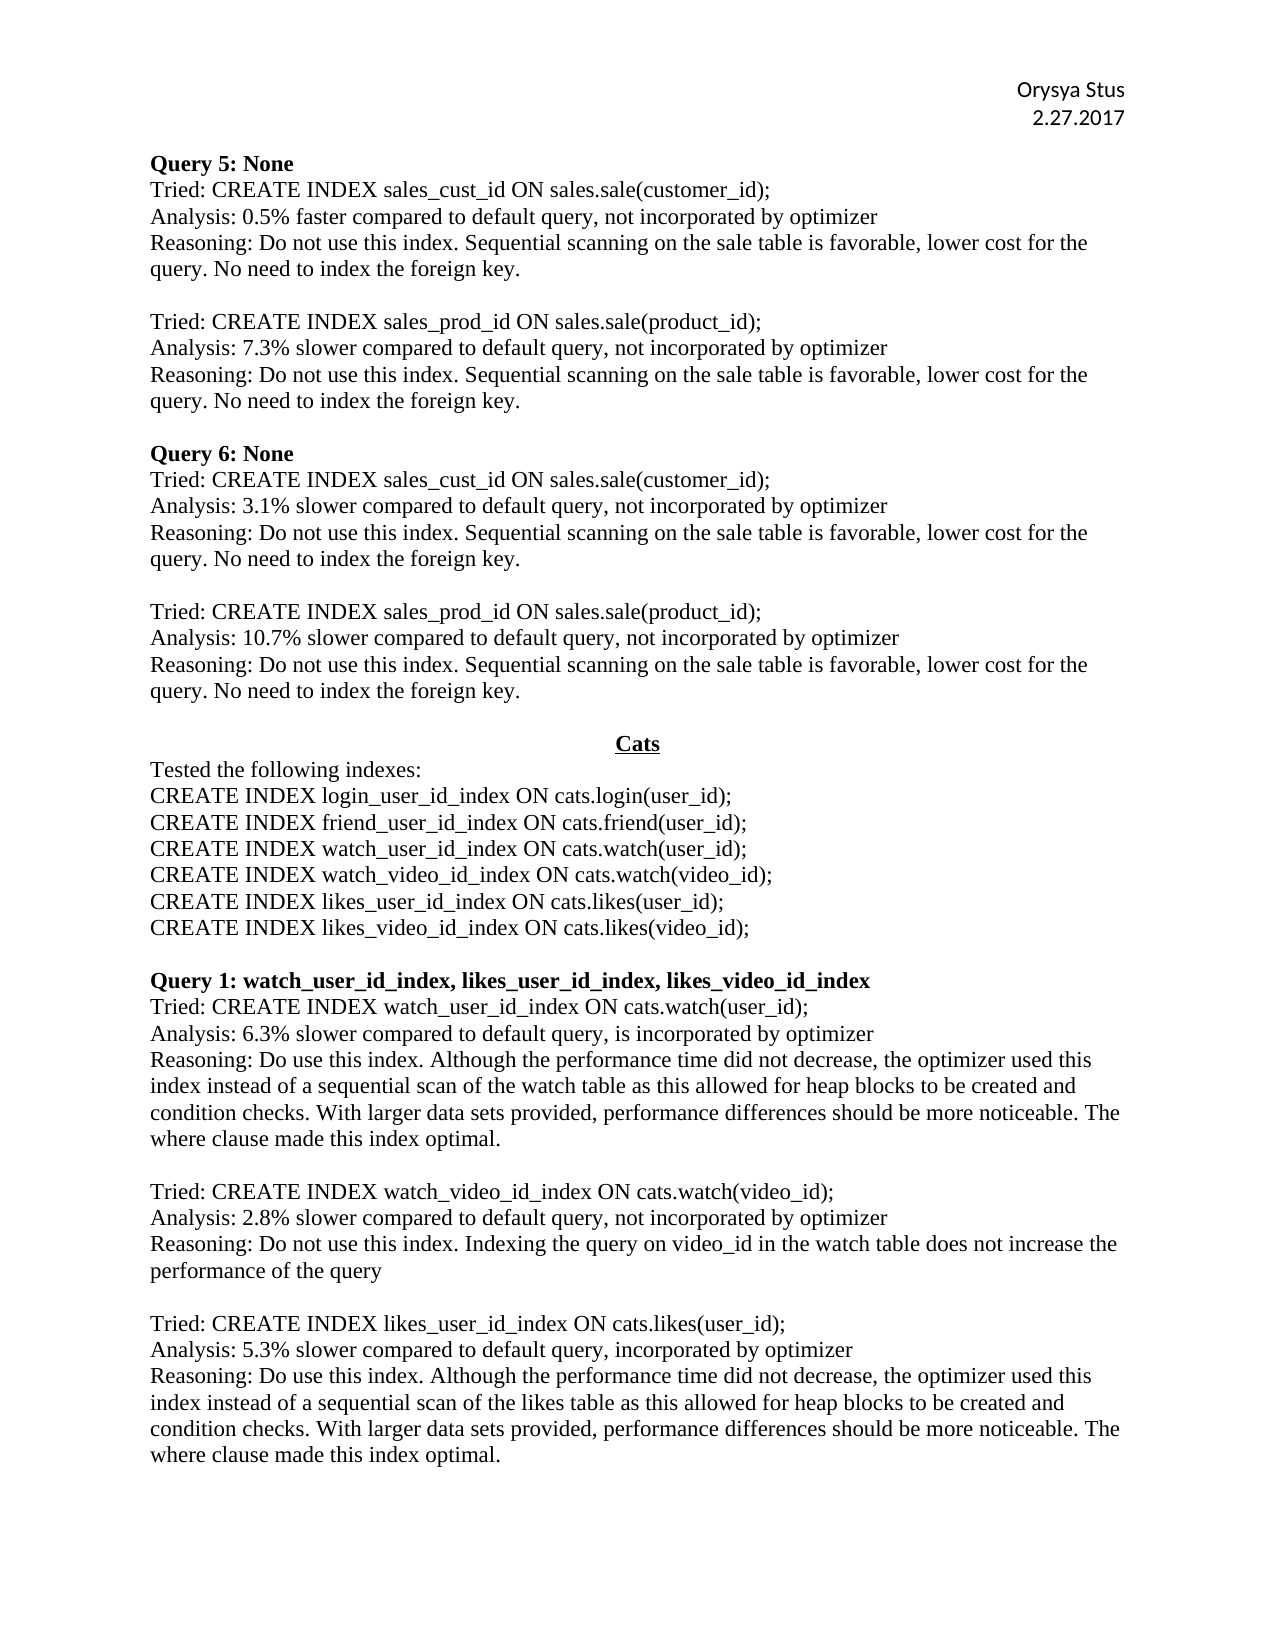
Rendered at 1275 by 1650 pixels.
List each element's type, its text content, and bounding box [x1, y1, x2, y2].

text Cats [150, 730, 1125, 756]
text CREATE INDEX watch_video_id_index ON cats.watch(video_id); [150, 862, 1125, 888]
text Tried: CREATE INDEX sales_prod_id ON sales.sale(product_id); [150, 308, 1125, 334]
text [150, 1362, 1125, 1468]
text Query 5: None [150, 150, 1125, 176]
text CREATE INDEX likes_user_id_index ON cats.likes(user_id); [150, 888, 1125, 914]
text Reasoning: Do use this index. Although the performance time did not decrease, the optimizer used this index instead of a sequential scan of the watch table as this allowed for heap blocks to be created and condition checks. With larger data sets provided, performance differences should be more noticeable. The where clause made this index optimal. [150, 1046, 1125, 1151]
text Tested the following indexes: [150, 756, 1125, 782]
text Analysis: 3.1% slower compared to default query, not incorporated by optimizer [150, 493, 1125, 519]
text CREATE INDEX login_user_id_index ON cats.login(user_id); [150, 782, 1125, 809]
text Reasoning: Do not use this index. Sequential scanning on the sale table is favorable, lower cost for the query. No need to index the foreign key. [150, 229, 1125, 282]
text Tried: CREATE INDEX watch_user_id_index ON cats.watch(user_id); [150, 993, 1125, 1020]
text Analysis: 7.3% slower compared to default query, not incorporated by optimizer [150, 334, 1125, 361]
text Tried: CREATE INDEX watch_video_id_index ON cats.watch(video_id); [150, 1178, 1125, 1204]
text Analysis: 6.3% slower compared to default query, is incorporated by optimizer [150, 1020, 1125, 1046]
text Analysis: 2.8% slower compared to default query, not incorporated by optimizer [150, 1204, 1125, 1231]
text Reasoning: Do not use this index. Sequential scanning on the sale table is favorable, lower cost for the query. No need to index the foreign key. [150, 651, 1125, 703]
text Analysis: 5.3% slower compared to default query, incorporated by optimizer [150, 1336, 1125, 1362]
text Query 6: None [150, 440, 1125, 466]
text Reasoning: Do not use this index. Sequential scanning on the sale table is favorable, lower cost for the query. No need to index the foreign key. [150, 519, 1125, 572]
text Tried: CREATE INDEX sales_prod_id ON sales.sale(product_id); [150, 598, 1125, 624]
text CREATE INDEX likes_video_id_index ON cats.likes(video_id); [150, 914, 1125, 941]
text Analysis: 10.7% slower compared to default query, not incorporated by optimizer [150, 624, 1125, 651]
text Reasoning: Do not use this index. Sequential scanning on the sale table is favorable, lower cost for the query. No need to index the foreign key. [150, 361, 1125, 413]
text Reasoning: Do not use this index. Indexing the query on video_id in the watch table does not increase the performance of the query [150, 1231, 1125, 1283]
text CREATE INDEX friend_user_id_index ON cats.friend(user_id); [150, 809, 1125, 835]
text Tried: CREATE INDEX sales_cust_id ON sales.sale(customer_id); [150, 176, 1125, 203]
text Tried: CREATE INDEX likes_user_id_index ON cats.likes(user_id); [150, 1309, 1125, 1336]
text Analysis: 0.5% faster compared to default query, not incorporated by optimizer [150, 203, 1125, 229]
text Tried: CREATE INDEX sales_cust_id ON sales.sale(customer_id); [150, 466, 1125, 493]
text CREATE INDEX watch_user_id_index ON cats.watch(user_id); [150, 835, 1125, 862]
text Query 1: watch_user_id_index, likes_user_id_index, likes_video_id_index [150, 967, 1125, 993]
